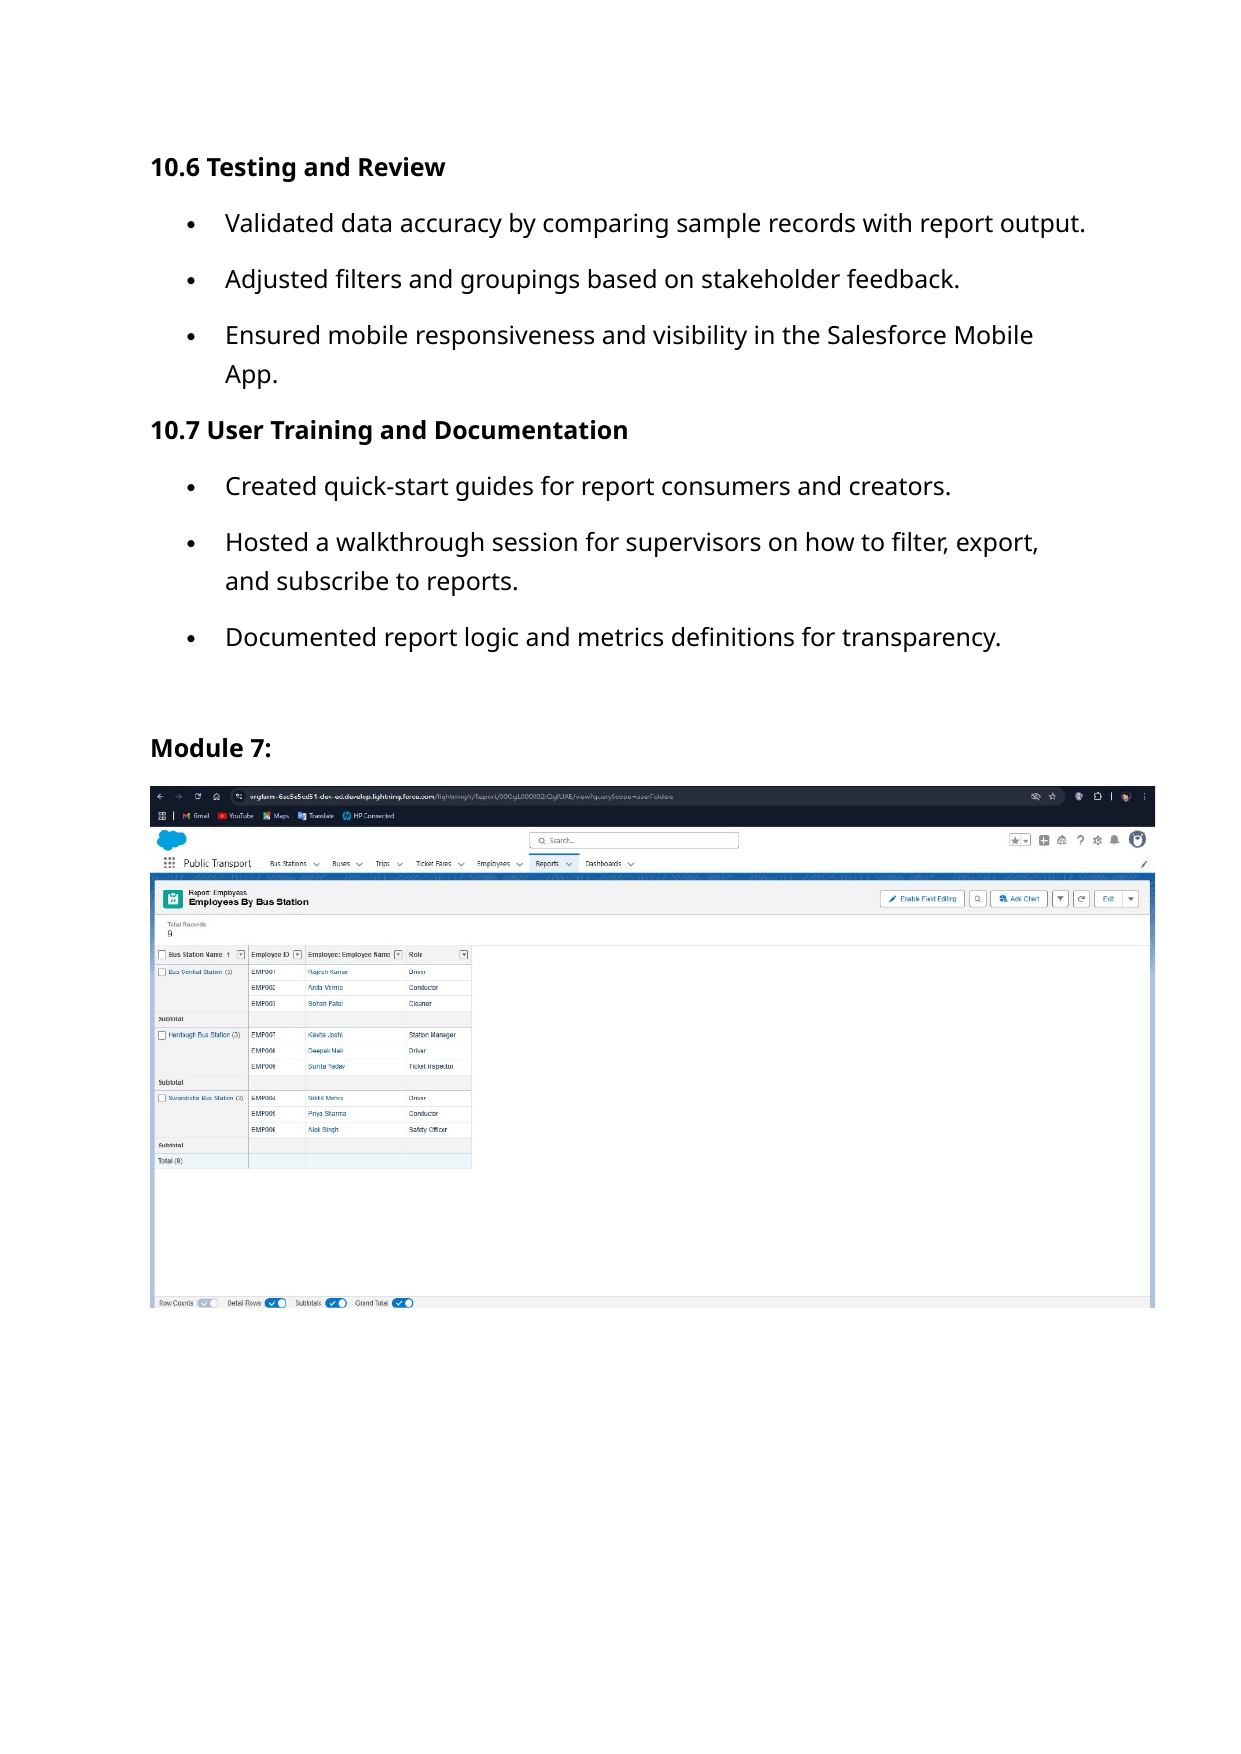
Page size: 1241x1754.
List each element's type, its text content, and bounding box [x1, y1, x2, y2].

list Documented report logic and metrics definitions for transparency. [187, 619, 1090, 653]
text 10.7 User Training and Documentation [150, 412, 1090, 447]
list Created quick-start guides for report consumers and creators. [187, 468, 1090, 502]
list Adjusted filters and groupings based on stakeholder feedback. [187, 262, 1090, 296]
list Ensured mobile responsiveness and visibility in the Salesforce Mobile App. [187, 317, 1090, 391]
text 10.6 Testing and Review [150, 150, 1090, 184]
list Hosted a walkthrough session for supervisors on how to filter, export, and subscribe to reports. [187, 524, 1090, 597]
list Validated data accuracy by comparing sample records with report output. [187, 206, 1090, 240]
picture [150, 786, 1155, 1308]
text Module 7: [150, 731, 1090, 765]
